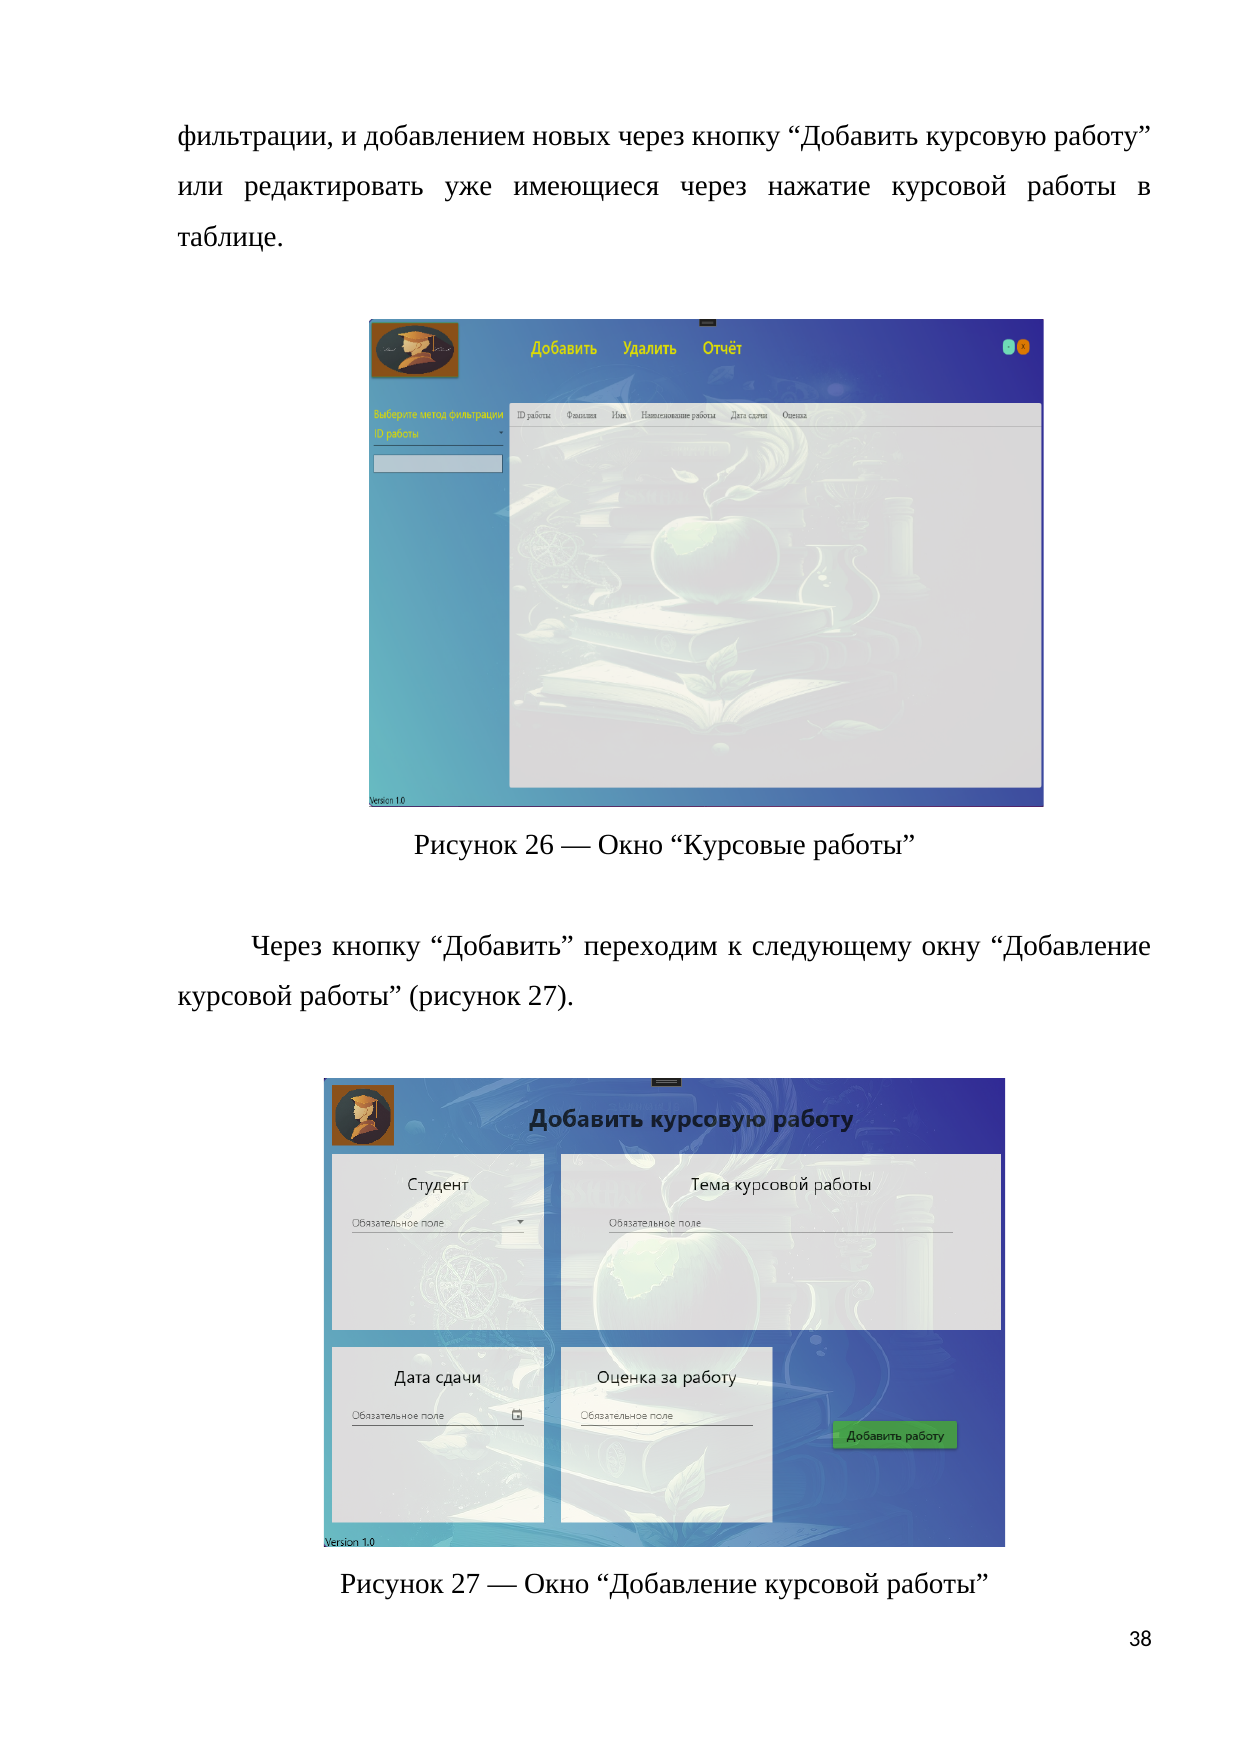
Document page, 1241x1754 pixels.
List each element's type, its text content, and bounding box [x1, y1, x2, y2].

text Через кнопку “Добавить” переходим к следующему окну “Добавление курсовой работы” (рисунок 27). [177, 928, 1152, 1012]
text Рисунок 27 — Окно “Добавление курсовой работы” [177, 1566, 1152, 1600]
picture [369, 319, 1044, 807]
picture [323, 1078, 1005, 1547]
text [177, 118, 1152, 252]
text Рисунок 26 — Окно “Курсовые работы” [177, 827, 1152, 861]
